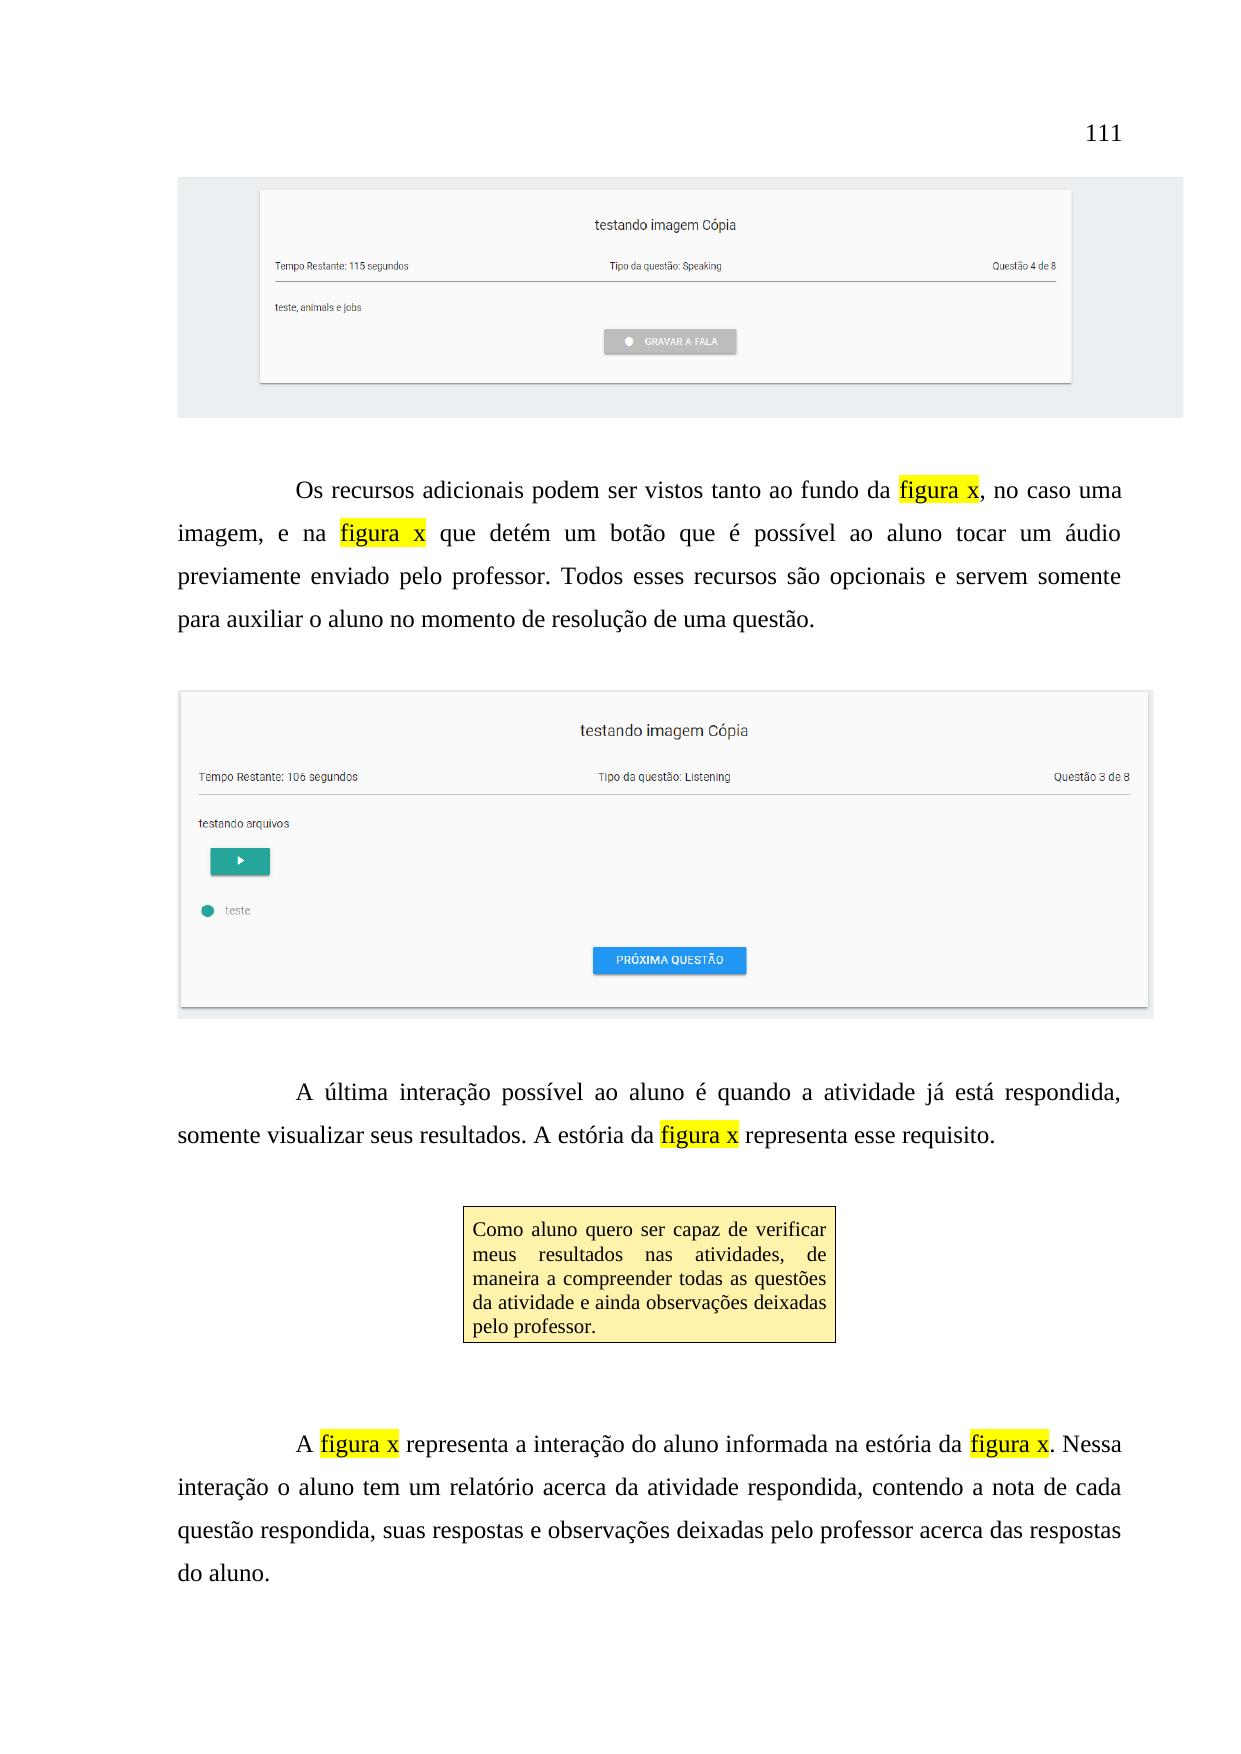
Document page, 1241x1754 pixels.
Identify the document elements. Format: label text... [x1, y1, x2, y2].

text Os recursos adicionais podem ser vistos tanto ao fundo da figura x, no caso uma imagem, e na figura x que detém um botão que é possível ao aluno tocar um áudio previamente enviado pelo professor. Todos esses recursos são opcionais e servem somente para auxiliar o aluno no momento de resolução de uma questão. [177, 475, 1122, 633]
text A última interação possível ao aluno é quando a atividade já está respondida, somente visualizar seus resultados. A estória da figura x representa esse requisito. [177, 1077, 1122, 1148]
picture [177, 690, 1154, 1019]
picture [177, 177, 1184, 418]
text A figura x representa a interação do aluno informada na estória da figura x. Nessa interação o aluno tem um relatório acerca da atividade respondida, contendo a nota de cada questão respondida, suas respostas e observações deixadas pelo professor acerca das respostas do aluno. [177, 1429, 1122, 1587]
text Como aluno quero ser capaz de verificar meus resultados nas atividades, de maneira a compreender todas as questões da atividade e ainda observações deixadas pelo professor. [464, 1207, 835, 1342]
